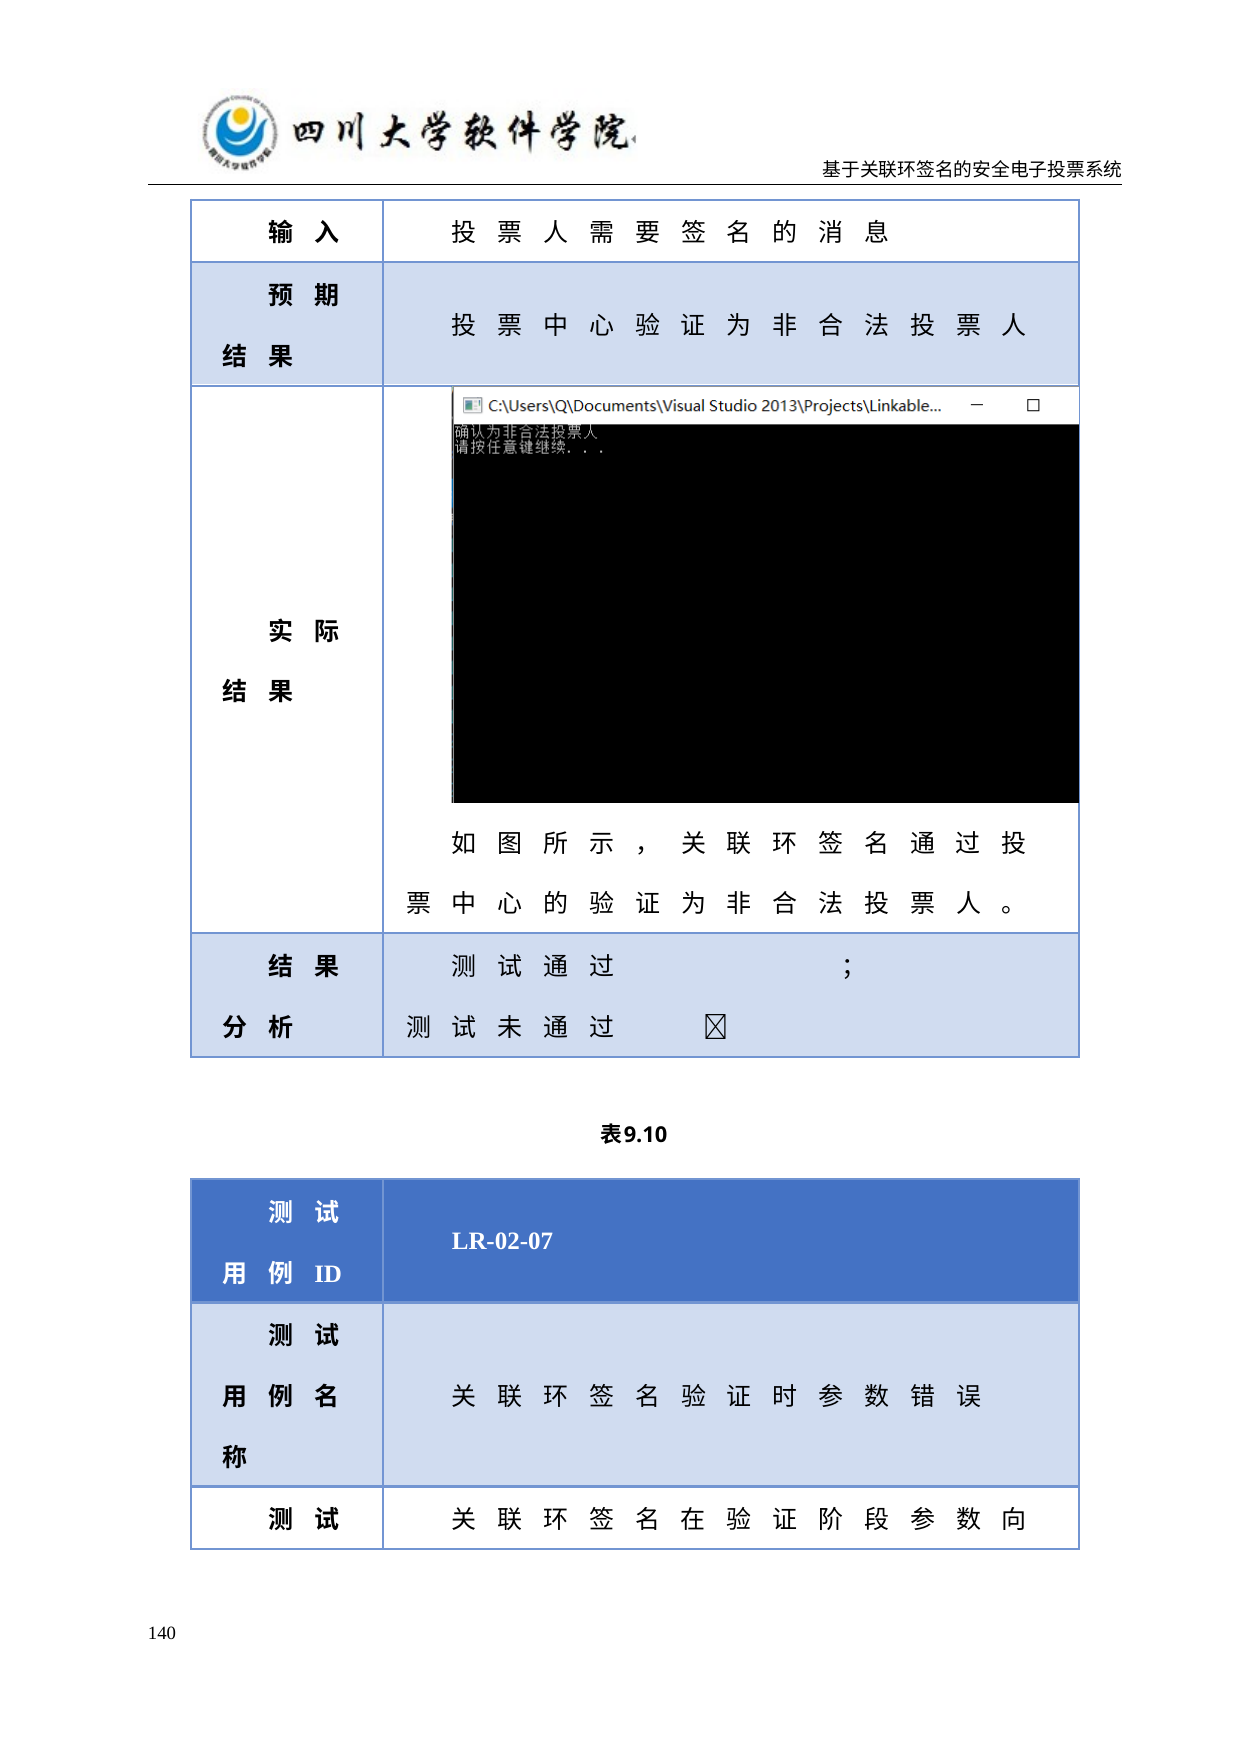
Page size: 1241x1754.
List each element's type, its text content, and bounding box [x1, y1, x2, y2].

table_cell 预期结果 [192, 263, 382, 384]
table_cell 关联环签名在验证阶段参数向量S有值遭到修改 [384, 1488, 1078, 1548]
table_cell 测试用例名称 [192, 1304, 382, 1485]
table_cell 投票人需要签名的消息 [384, 201, 1078, 261]
table_header 测试用例ID [192, 1180, 382, 1301]
table_cell 测试用例说明 [192, 1488, 382, 1548]
picture [197, 88, 639, 177]
text 表9.10 [154, 1102, 1116, 1163]
table_cell 输入 [192, 201, 382, 261]
table_cell 关联环签名验证时参数错误 [384, 1304, 1078, 1485]
table_header LR-02-07 [384, 1180, 1078, 1301]
table_cell 实际结果 [192, 387, 382, 932]
table_cell 结果分析 [192, 934, 382, 1056]
table_cell 投票中心验证为非合法投票人 [384, 263, 1078, 384]
picture [451, 386, 1079, 803]
table_cell 如图所示，关联环签名通过投票中心的验证为非合法投票人。 [384, 387, 1078, 932]
table_cell 测试通过 ； 测试未通过 [384, 934, 1078, 1056]
